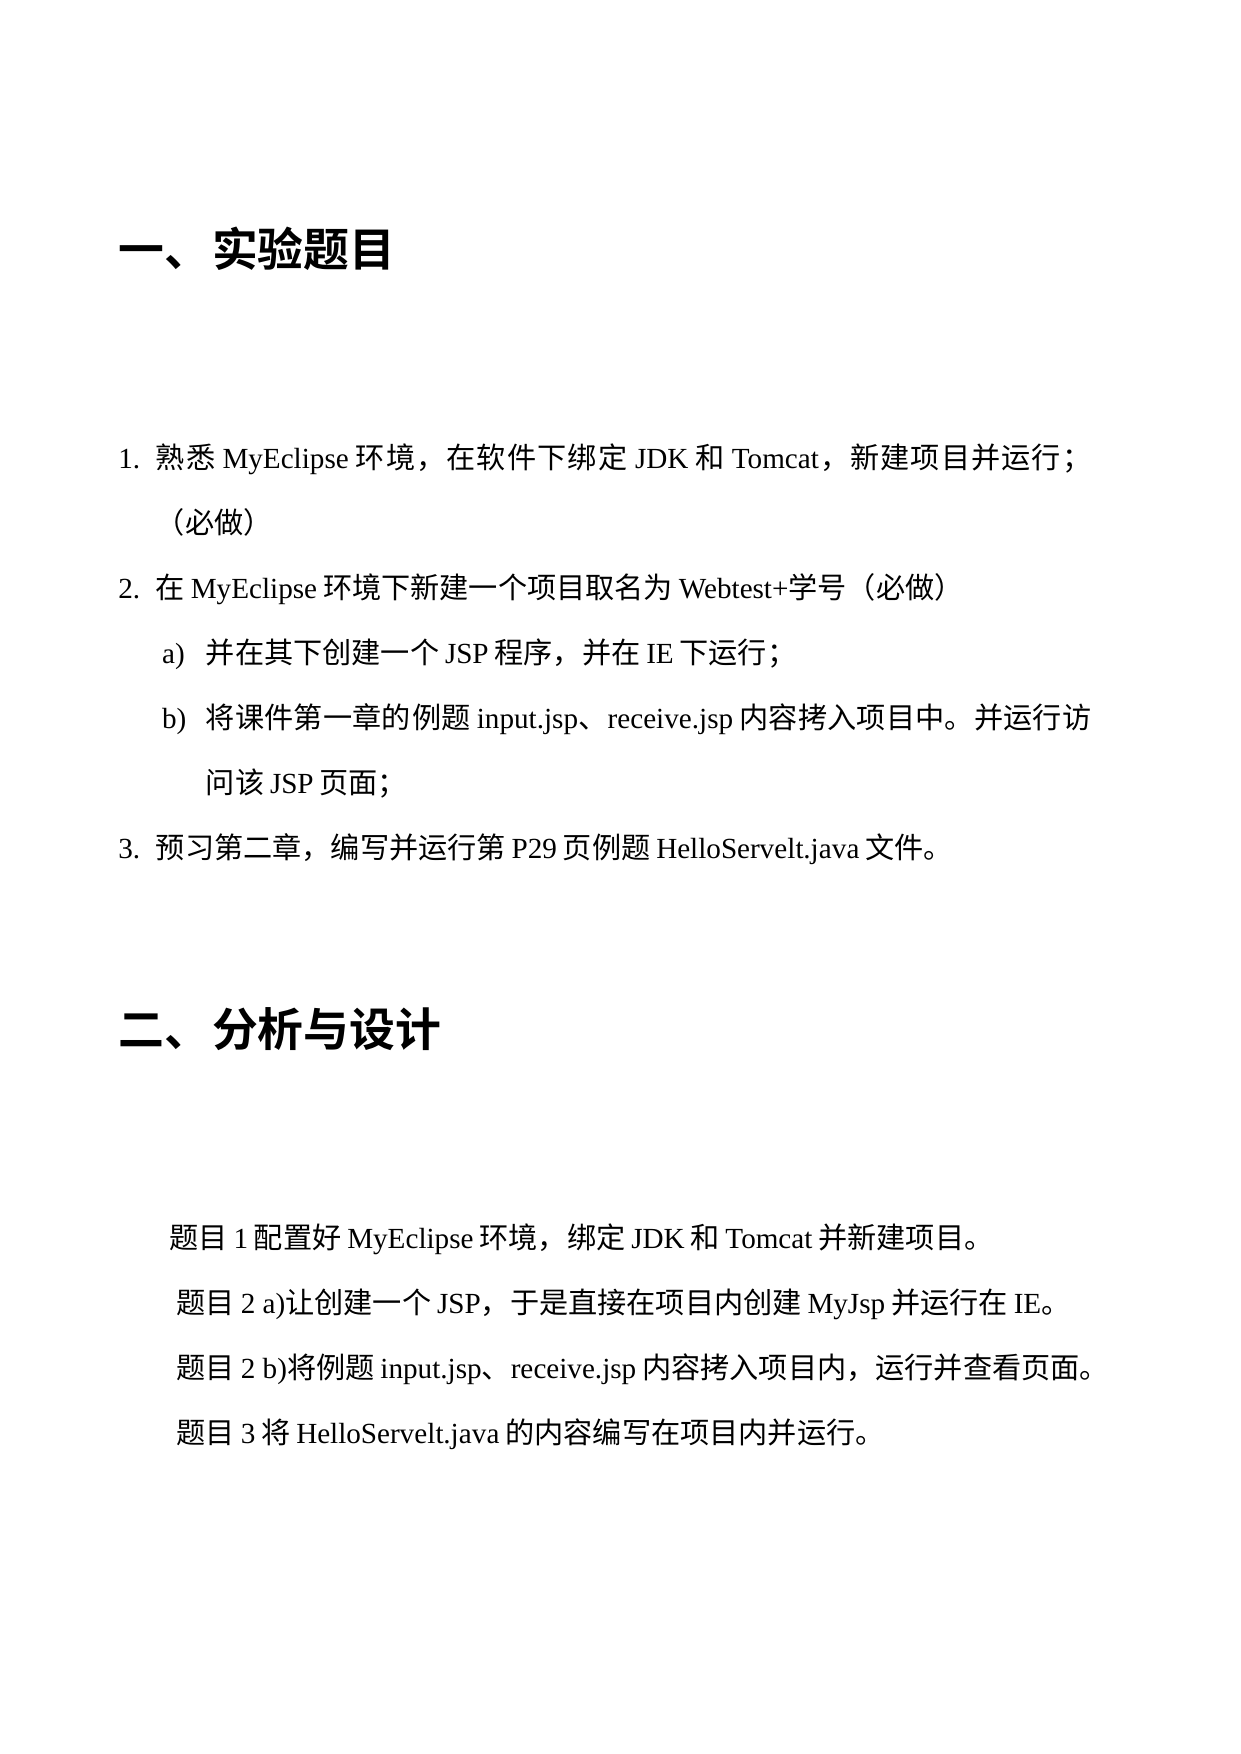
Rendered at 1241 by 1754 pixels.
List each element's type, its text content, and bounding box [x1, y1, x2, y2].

list 题目3将HelloServelt.java的内容编写在项目内并运行。 [118, 1399, 1093, 1464]
list 将课件第一章的例题input.jsp、receive.jsp内容拷入项目中。并运行访问该JSP页面； [162, 683, 1093, 813]
subtitle 实验题目 [118, 197, 1093, 295]
text 题目1配置好MyEclipse环境，绑定JDK和Tomcat并新建项目。 [118, 1204, 1093, 1269]
list 题目2 a)让创建一个JSP，于是直接在项目内创建MyJsp并运行在IE。 [118, 1269, 1093, 1334]
subtitle 分析与设计 [118, 978, 1093, 1076]
list 题目2 b)将例题input.jsp、receive.jsp内容拷入项目内，运行并查看页面。 [118, 1334, 1093, 1399]
list 在MyEclipse环境下新建一个项目取名为Webtest+学号（必做） [118, 553, 1093, 618]
list 熟悉MyEclipse环境，在软件下绑定JDK和Tomcat，新建项目并运行；（必做） [118, 423, 1093, 553]
list 并在其下创建一个JSP程序，并在IE下运行； [162, 618, 1093, 683]
list 预习第二章，编写并运行第P29页例题HelloServelt.java文件。 [118, 813, 1093, 878]
